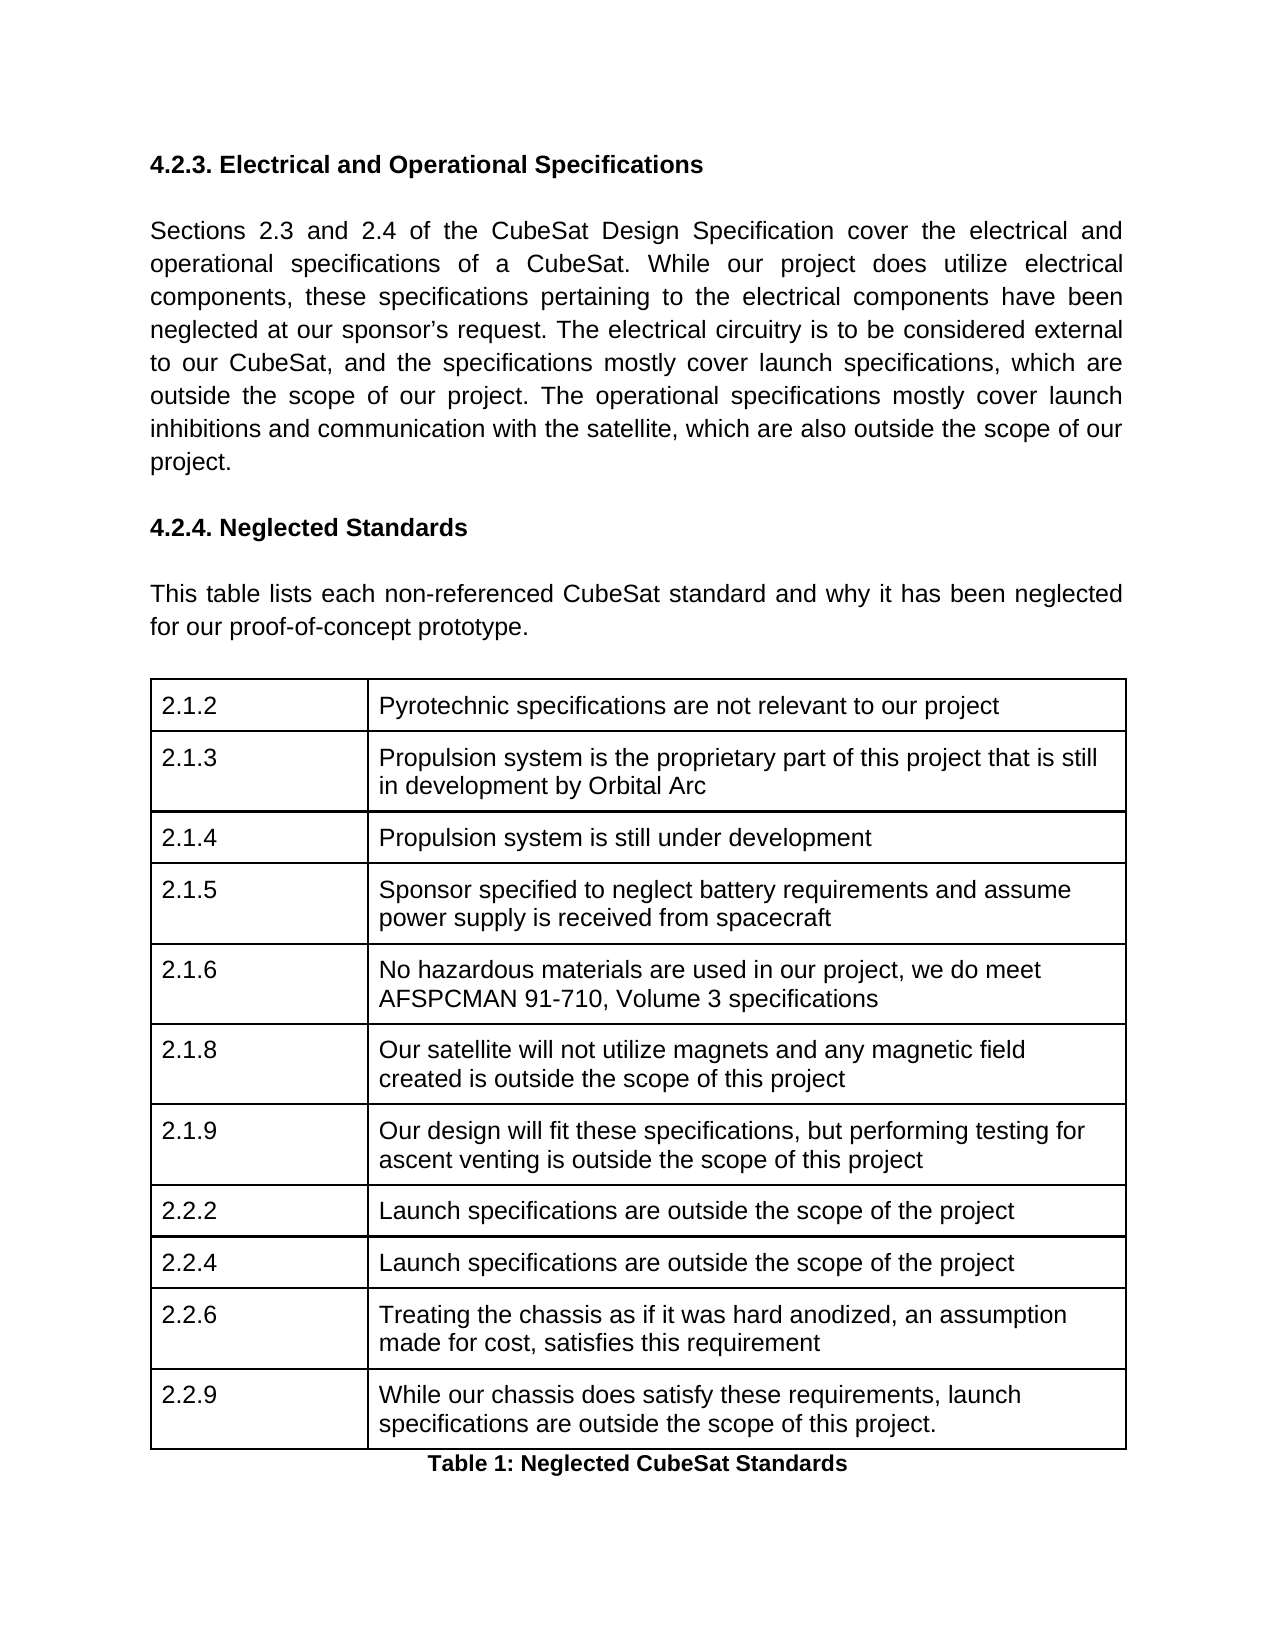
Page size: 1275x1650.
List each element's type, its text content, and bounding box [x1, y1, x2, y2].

table_cell 2.2.6 [152, 1289, 367, 1367]
table_cell Launch specifications are outside the scope of the project [369, 1186, 1125, 1235]
table_cell Treating the chassis as if it was hard anodized, an assumption made for cost, satisfies this requirement [369, 1289, 1125, 1367]
text 4.2.3. Electrical and Operational Specifications [150, 150, 1125, 179]
table_cell Sponsor specified to neglect battery requirements and assume power supply is received from spacecraft [369, 864, 1125, 942]
table_header Pyrotechnic specifications are not relevant to our project [369, 680, 1125, 730]
table_cell 2.1.6 [152, 945, 367, 1023]
text Sections 2.3 and 2.4 of the CubeSat Design Specification cover the electrical and operational specifications of a CubeSat. While our project does utilize electrical components, these specifications pertaining to the electrical components have been neglected at our sponsor’s request. The electrical circuitry is to be considered external to our CubeSat, and the specifications mostly cover launch specifications, which are outside the scope of our project. The operational specifications mostly cover launch inhibitions and communication with the satellite, which are also outside the scope of our project. [150, 216, 1125, 476]
table_cell 2.1.8 [152, 1025, 367, 1103]
table_cell While our chassis does satisfy these requirements, launch specifications are outside the scope of this project. [369, 1370, 1125, 1448]
text Table 1: Neglected CubeSat Standards [150, 1450, 1125, 1476]
text 4.2.4. Neglected Standards [150, 513, 1125, 542]
table_cell 2.1.3 [152, 732, 367, 810]
text This table lists each non-referenced CubeSat standard and why it has been neglected for our proof-of-concept prototype. [150, 579, 1125, 641]
table_cell 2.2.9 [152, 1370, 367, 1448]
table_cell Our design will fit these specifications, but performing testing for ascent venting is outside the scope of this project [369, 1105, 1125, 1184]
table_cell 2.1.9 [152, 1105, 367, 1184]
table_cell 2.1.5 [152, 864, 367, 942]
table_cell 2.1.4 [152, 813, 367, 862]
table_cell 2.2.4 [152, 1238, 367, 1287]
table_cell Propulsion system is the proprietary part of this project that is still in development by Orbital Arc [369, 732, 1125, 810]
table_cell 2.2.2 [152, 1186, 367, 1235]
table_cell Launch specifications are outside the scope of the project [369, 1238, 1125, 1287]
table_cell No hazardous materials are used in our project, we do meet AFSPCMAN 91-710, Volume 3 specifications [369, 945, 1125, 1023]
table_header 2.1.2 [152, 680, 367, 730]
table_cell Our satellite will not utilize magnets and any magnetic field created is outside the scope of this project [369, 1025, 1125, 1103]
table_cell Propulsion system is still under development [369, 813, 1125, 862]
